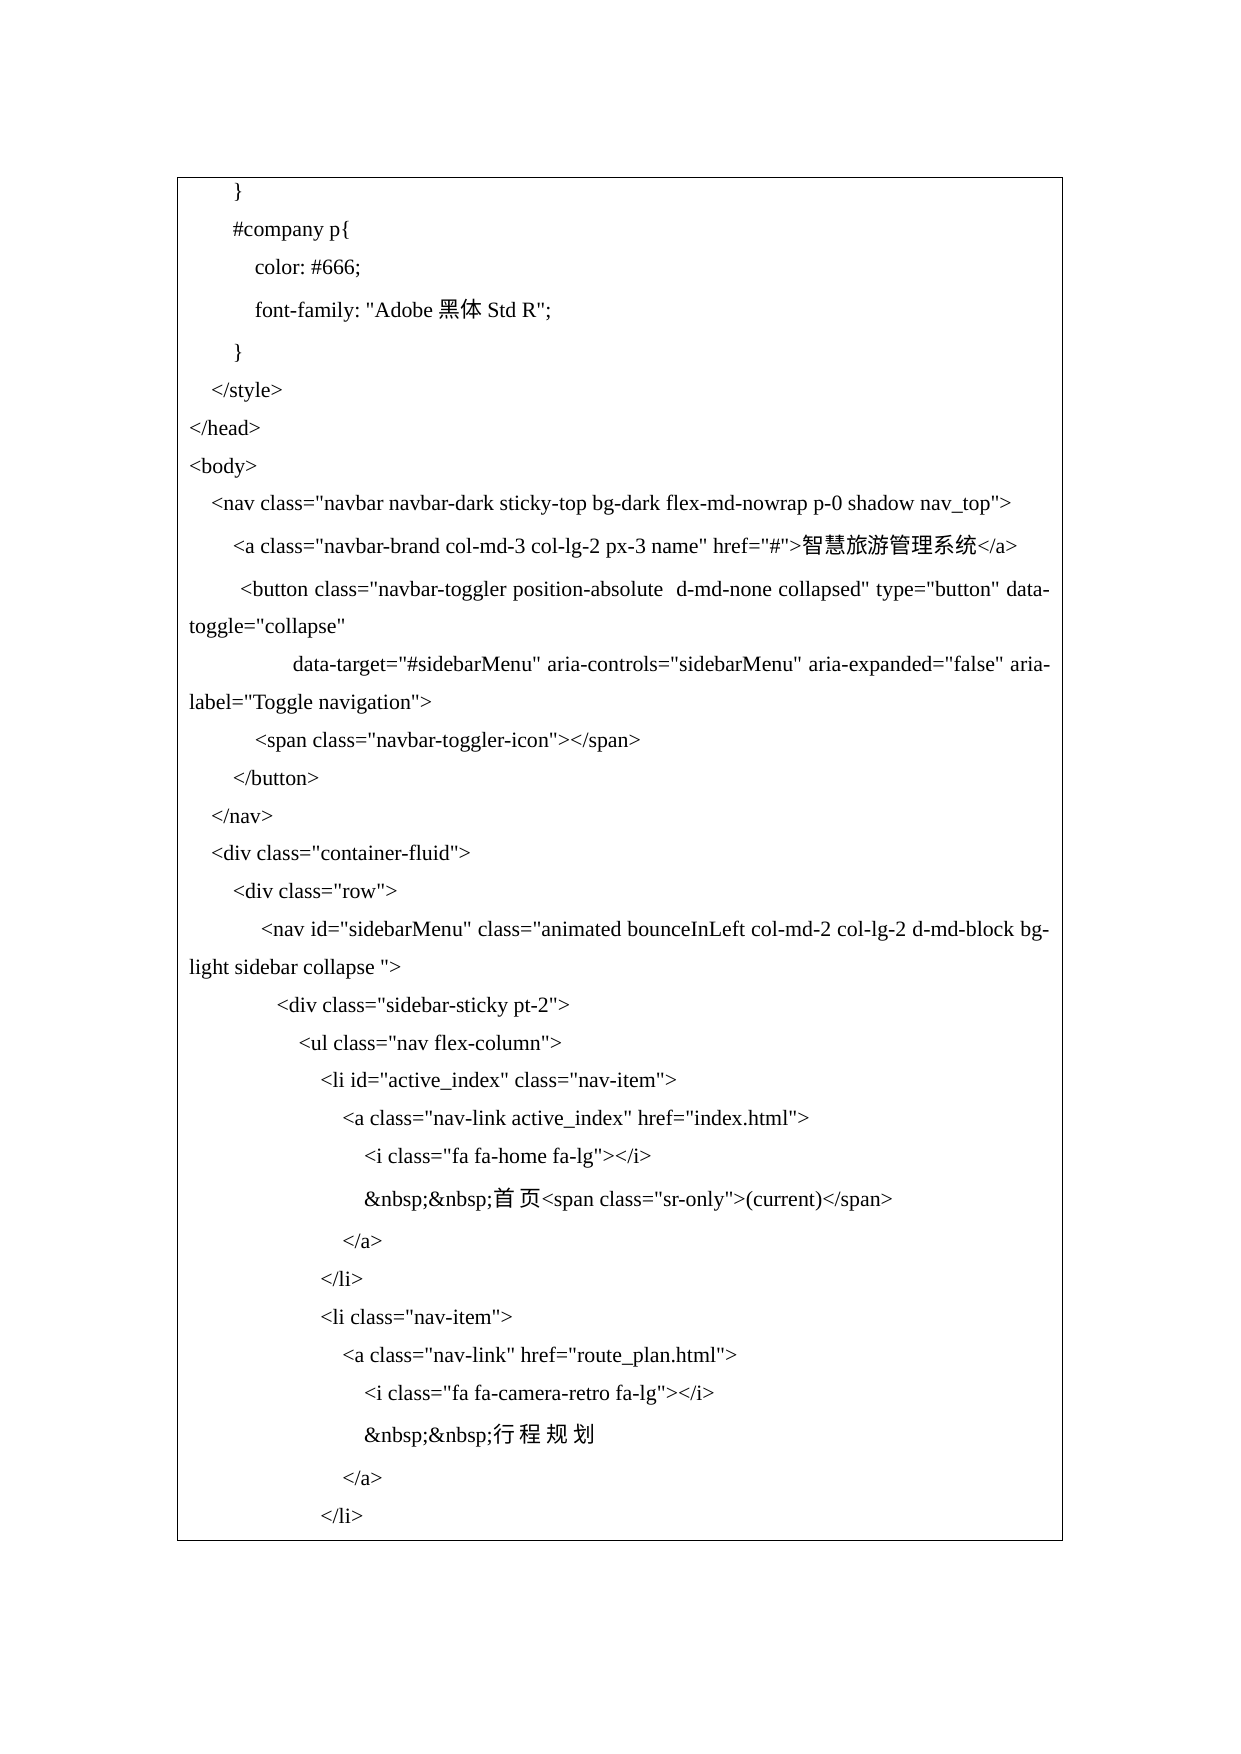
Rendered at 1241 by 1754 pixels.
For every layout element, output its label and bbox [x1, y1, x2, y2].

table_header [178, 178, 1062, 1540]
